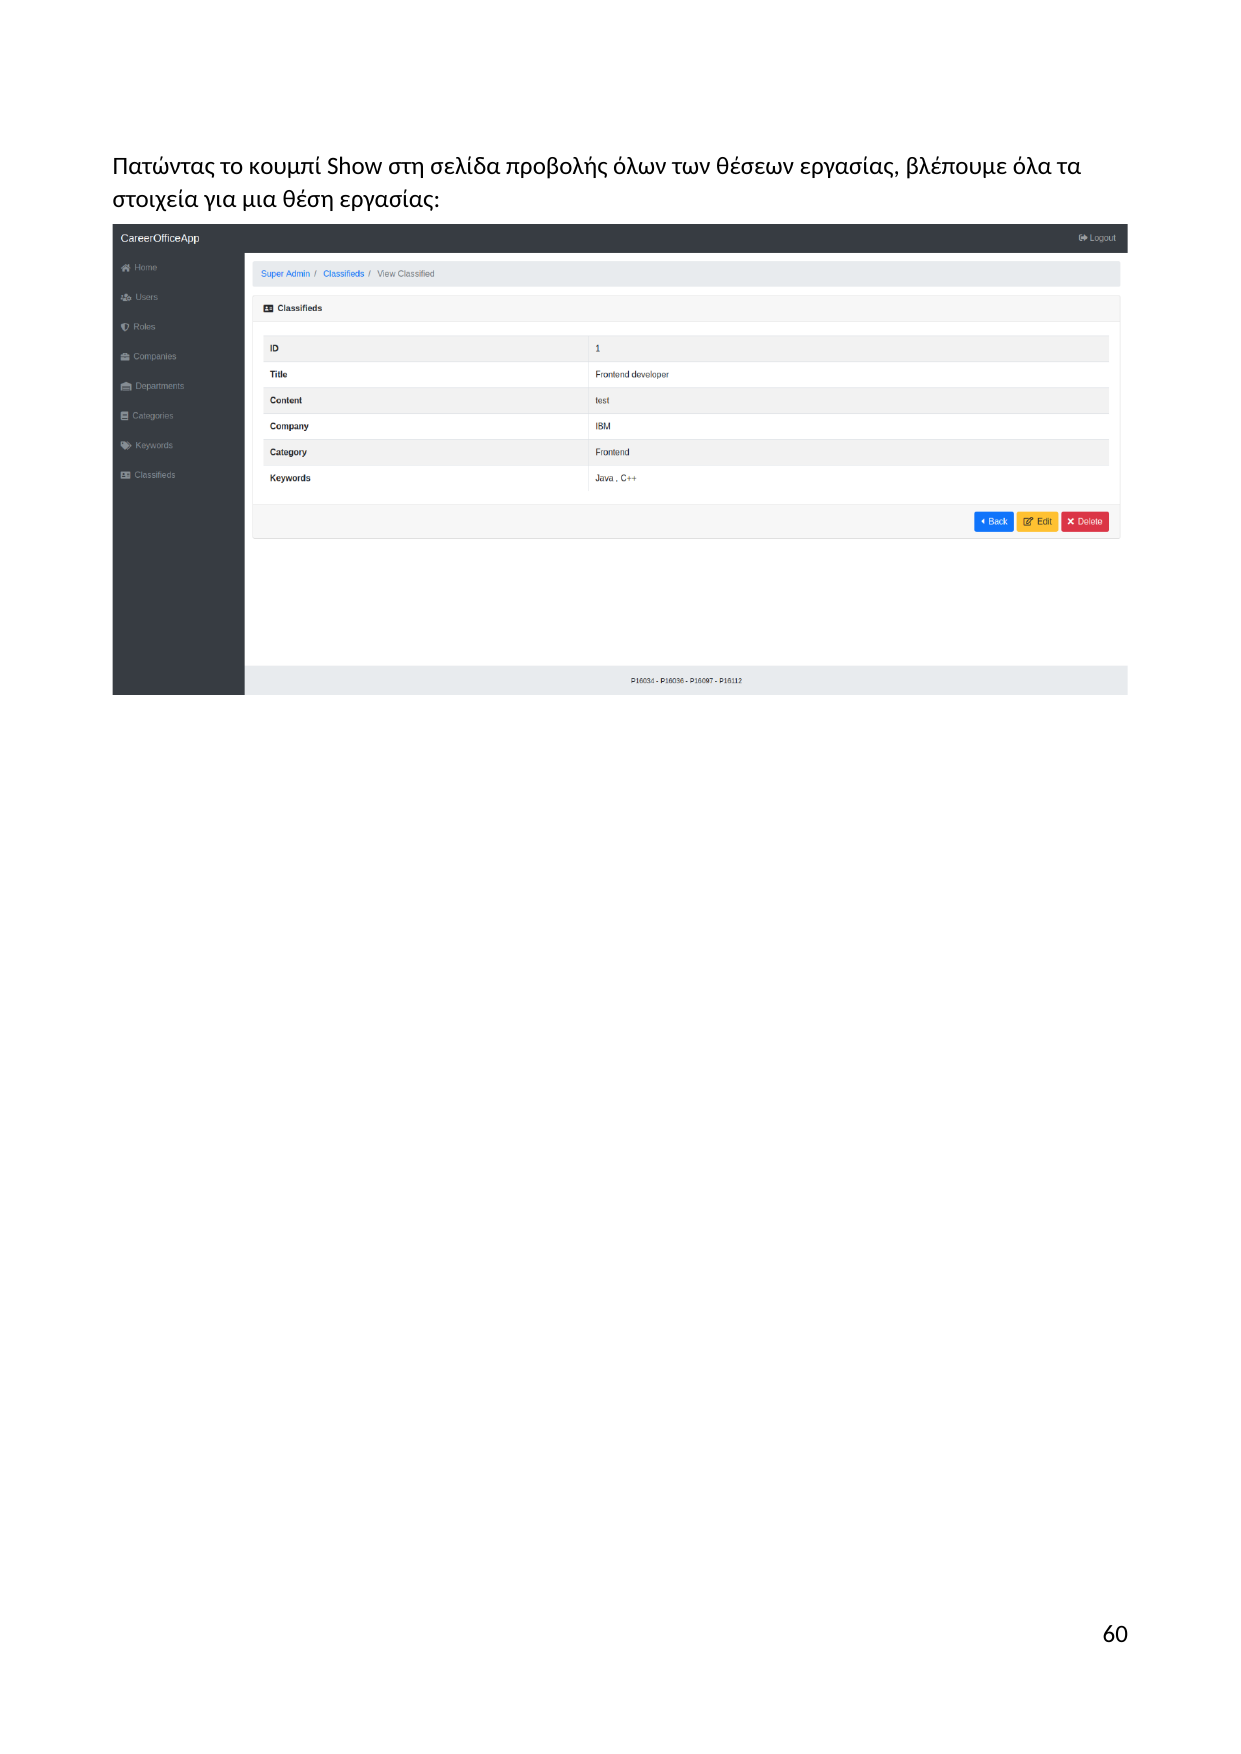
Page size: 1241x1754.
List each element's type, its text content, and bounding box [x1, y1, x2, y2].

picture [112, 224, 1128, 695]
text Πατώντας το κουμπί Show στη σελίδα προβολής όλων των θέσεων εργασίας, βλέπουμε όλα τα στοιχεία για μια θέση εργασίας: [112, 150, 1128, 213]
